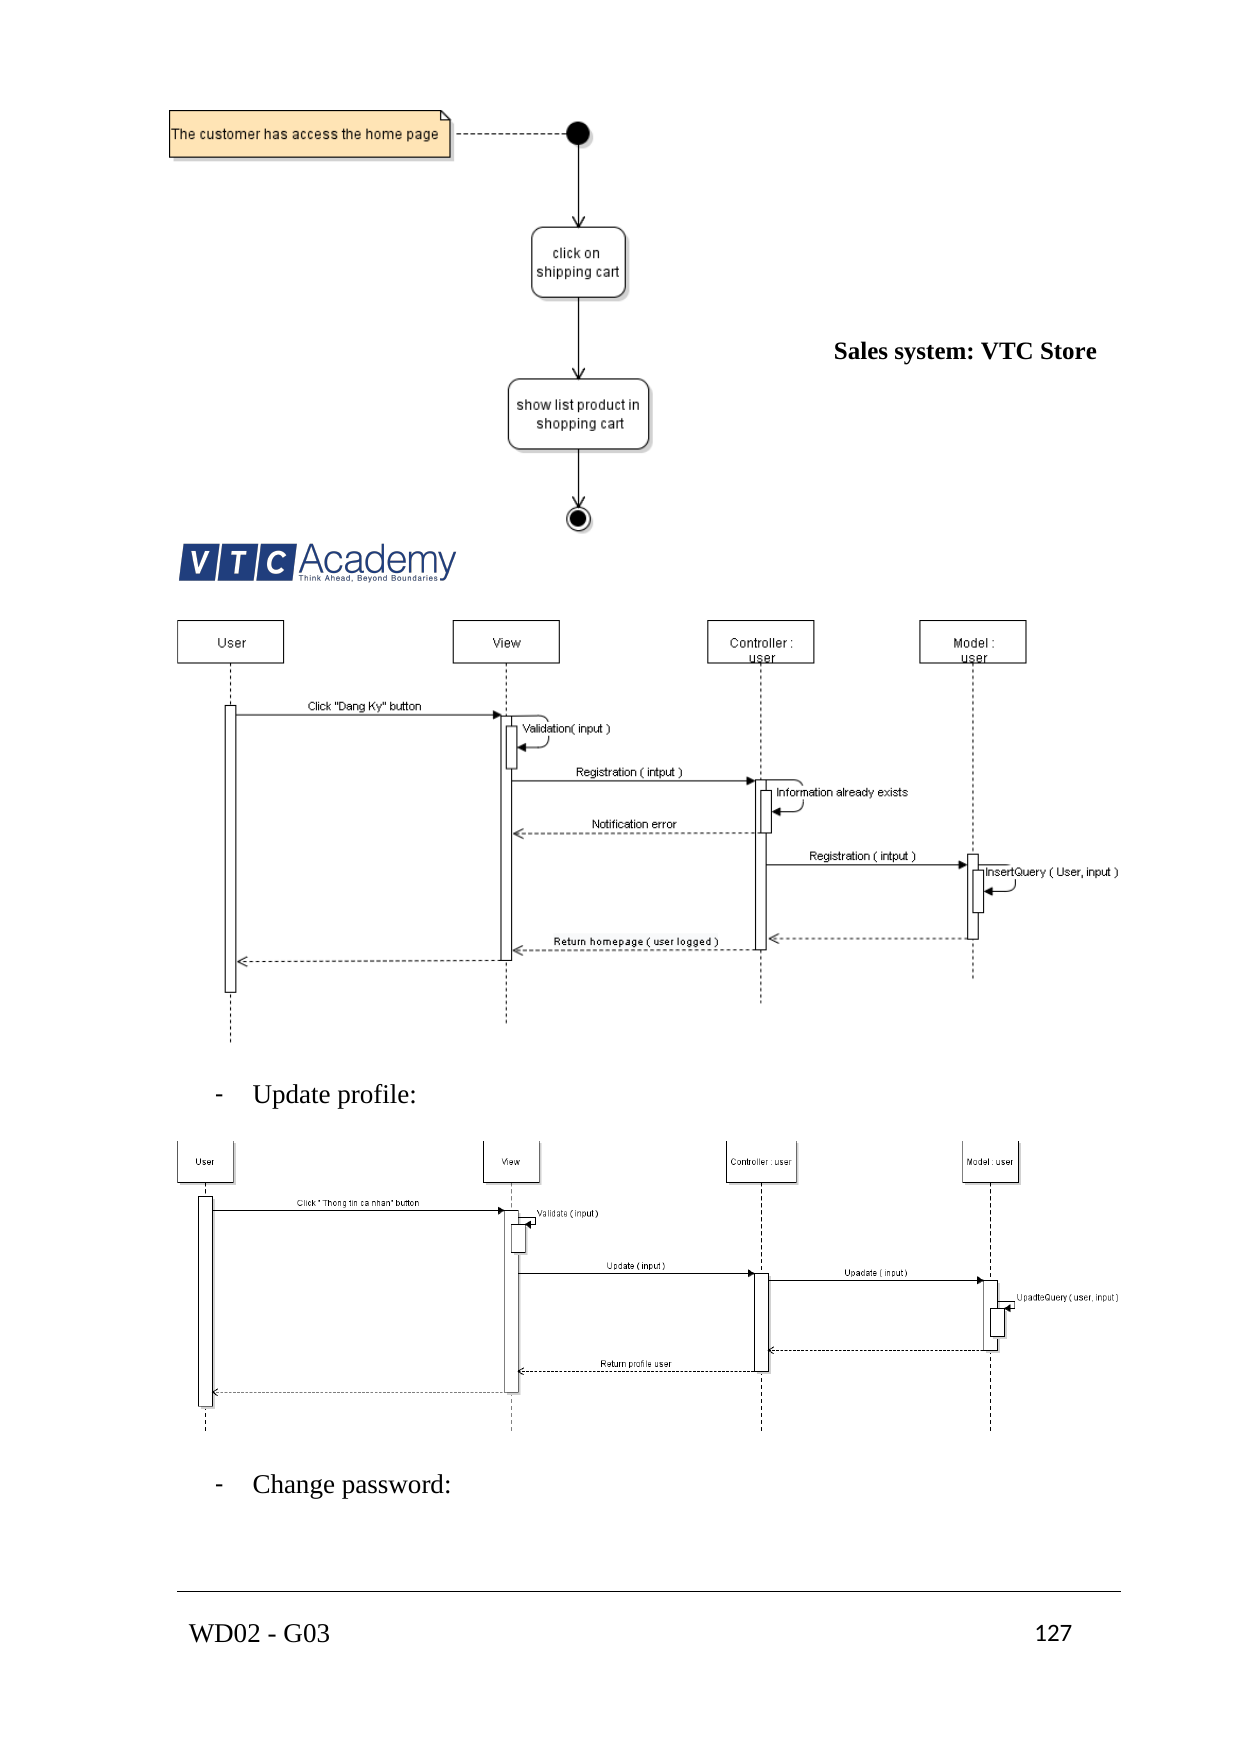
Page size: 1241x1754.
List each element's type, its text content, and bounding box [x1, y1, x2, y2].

list Change password: [215, 1467, 1122, 1501]
picture [177, 620, 1122, 1046]
picture [177, 1141, 1122, 1437]
picture [169, 110, 654, 591]
list Update profile: [215, 1077, 1122, 1110]
